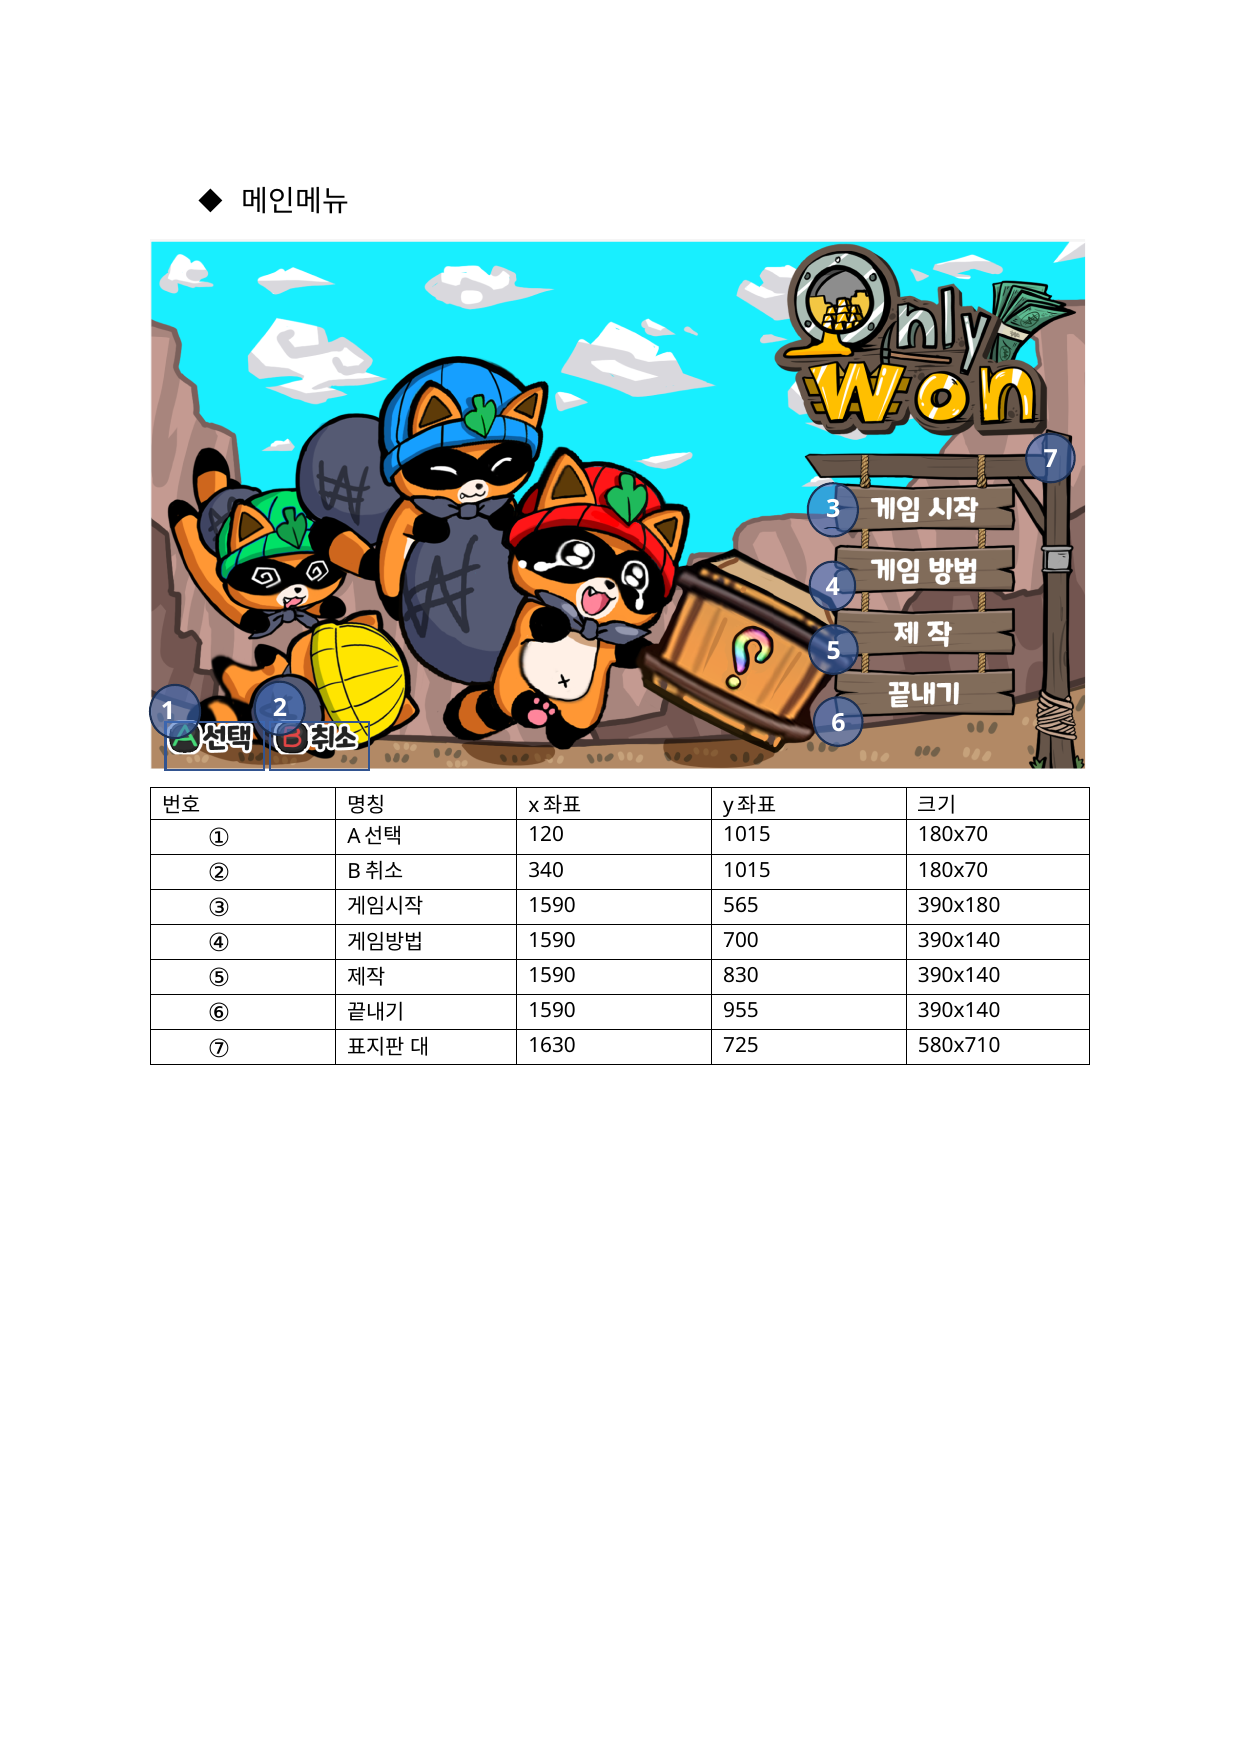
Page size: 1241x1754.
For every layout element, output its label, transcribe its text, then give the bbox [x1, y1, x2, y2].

list 메인메뉴 [196, 177, 1090, 219]
table_cell 끝내기 [336, 995, 516, 1029]
picture [265, 732, 269, 769]
table_cell 1015 [712, 820, 906, 854]
table_cell A선택 [336, 820, 516, 854]
table_cell [151, 960, 335, 994]
picture [167, 723, 263, 769]
table_cell 1630 [517, 1030, 711, 1064]
table_cell [151, 890, 335, 924]
table_cell 게임방법 [336, 925, 516, 959]
table_cell [151, 855, 335, 889]
table_cell 게임시작 [336, 890, 516, 924]
table_header 번호 [151, 788, 335, 818]
table_cell [151, 1030, 335, 1064]
table_cell 1015 [712, 855, 906, 889]
table_cell 120 [517, 820, 711, 854]
table_cell [151, 820, 335, 854]
table_cell 1590 [517, 960, 711, 994]
table_cell 제작 [336, 960, 516, 994]
table_cell 565 [712, 890, 906, 924]
table_header 크기 [907, 788, 1089, 818]
table_cell 1590 [517, 925, 711, 959]
table_cell 830 [712, 960, 906, 994]
table_cell 390x140 [907, 925, 1089, 959]
table_cell 180x70 [907, 855, 1089, 889]
table_cell 390x140 [907, 960, 1089, 994]
picture [271, 723, 368, 769]
table_cell 700 [712, 925, 906, 959]
picture [150, 239, 1086, 769]
picture [150, 723, 164, 769]
table_cell B취소 [336, 855, 516, 889]
table_header 명칭 [336, 788, 516, 818]
table_header x좌표 [517, 788, 711, 818]
table_cell 725 [712, 1030, 906, 1064]
table_cell 표지판 대 [336, 1030, 516, 1064]
table_cell 180x70 [907, 820, 1089, 854]
table_cell 1590 [517, 995, 711, 1029]
table_cell 340 [517, 855, 711, 889]
table_cell 390x180 [907, 890, 1089, 924]
table_cell 955 [712, 995, 906, 1029]
table_cell 580x710 [907, 1030, 1089, 1064]
table_cell 1590 [517, 890, 711, 924]
table_cell [151, 925, 335, 959]
table_header y좌표 [712, 788, 906, 818]
table_cell 390x140 [907, 995, 1089, 1029]
table_cell [151, 995, 335, 1029]
